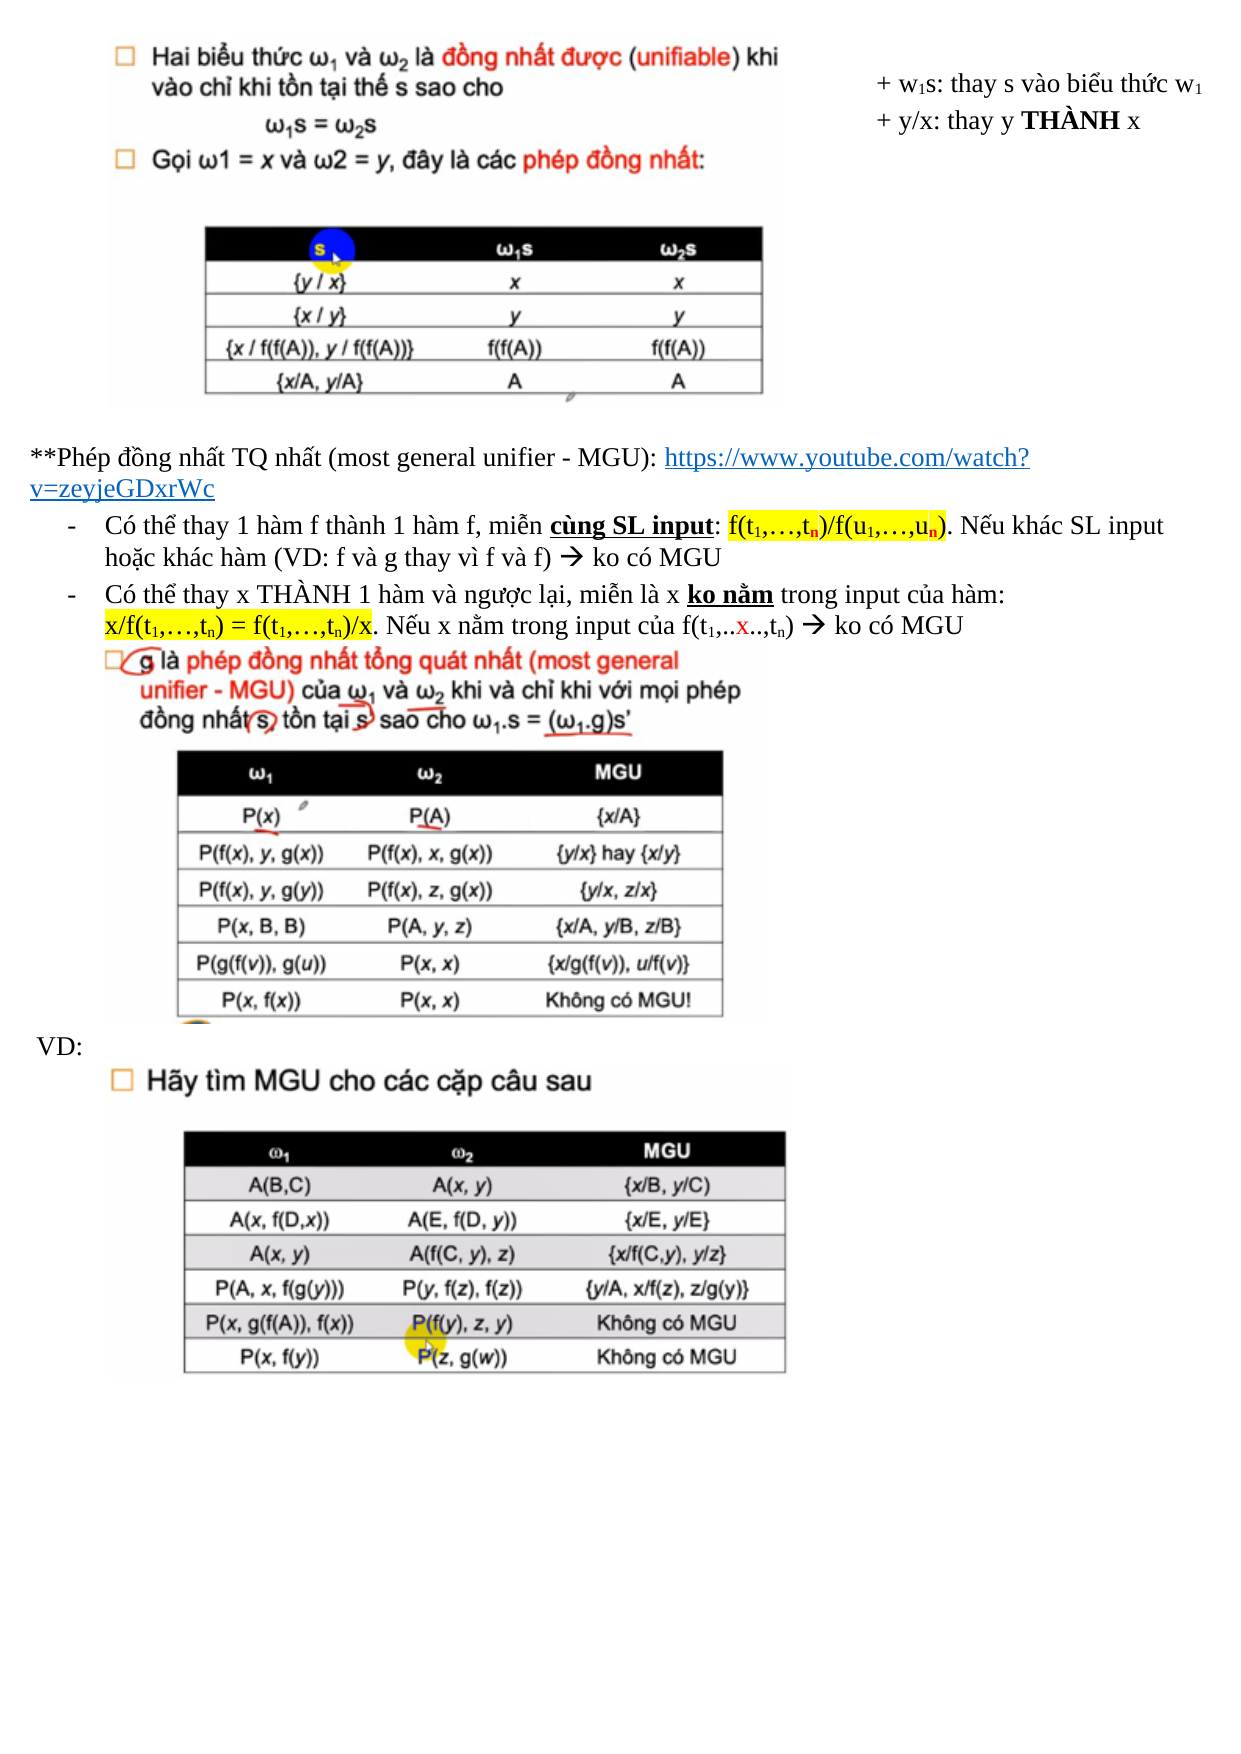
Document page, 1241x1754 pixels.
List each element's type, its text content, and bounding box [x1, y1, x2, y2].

picture [107, 38, 783, 406]
picture [104, 1067, 794, 1378]
picture [104, 646, 769, 1024]
text VD: [29, 1029, 1211, 1061]
list **Phép đồng nhất TQ nhất (most general unifier - MGU): https://www.youtube.com/watch?v=zeyjeGDxrWc [29, 441, 1211, 503]
list Có thể thay x THÀNH 1 hàm và ngược lại, miễn là x ko nằm trong input của hàm: x/f(t1,…,tn) = f(t1,…,tn)/x. Nếu x nằm trong input của f(t1,..x..,tn) ko có MGU [67, 578, 1211, 641]
list + w1s: thay s vào biểu thức w1 [783, 67, 1211, 98]
list + y/x: thay y THÀNH x [783, 104, 1211, 136]
list Có thể thay 1 hàm f thành 1 hàm f, miễn cùng SL input: f(t1,…,tn)/f(u1,…,un). Nếu khác SL input hoặc khác hàm (VD: f và g thay vì f và f) ko có MGU [67, 509, 1211, 572]
